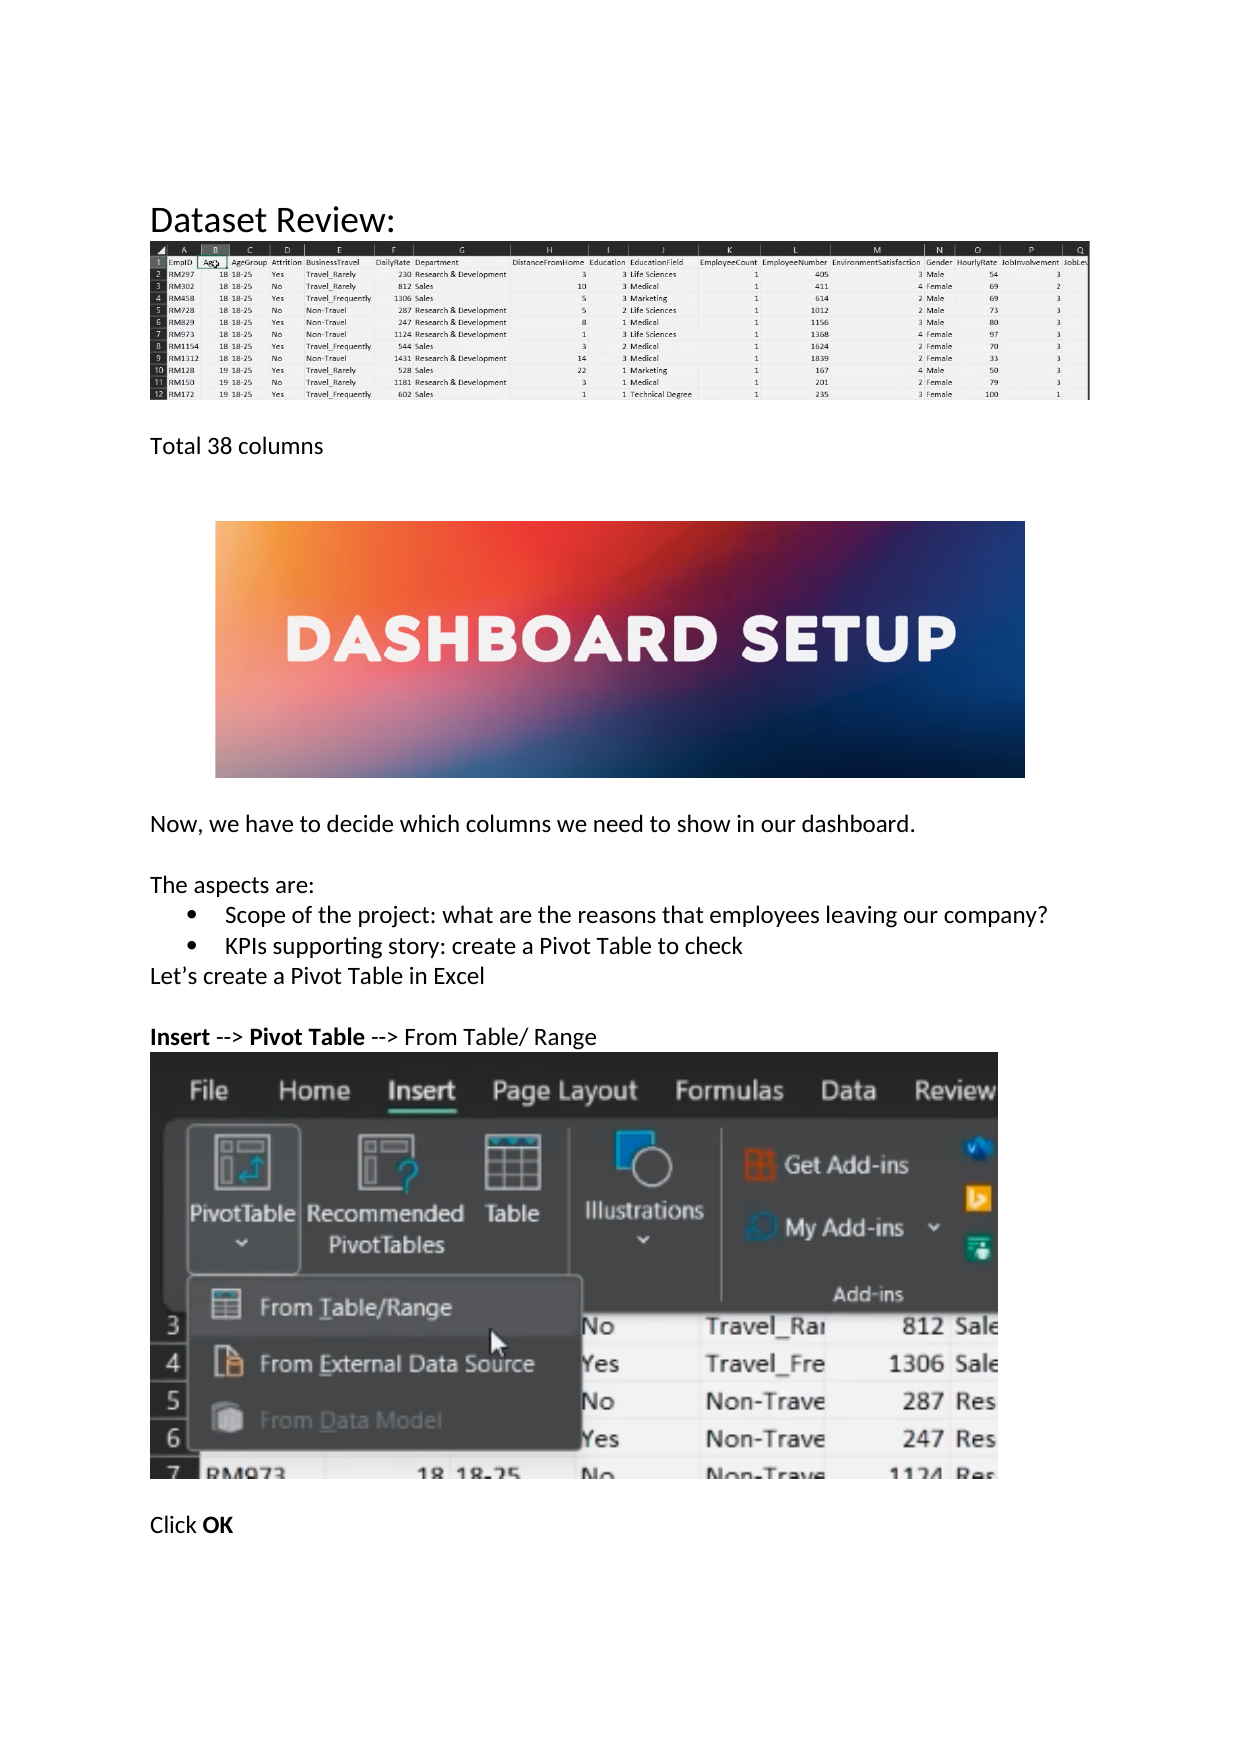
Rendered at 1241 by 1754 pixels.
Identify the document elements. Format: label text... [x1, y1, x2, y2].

list Scope of the project: what are the reasons that employees leaving our company? [187, 899, 1090, 930]
list KPIs supporting story: create a Pivot Table to check [187, 930, 1090, 960]
text Click OK [150, 1509, 1090, 1540]
text Now, we have to decide which columns we need to show in our dashboard. [150, 808, 1090, 838]
picture [150, 1052, 998, 1479]
text Dataset Review: [150, 196, 1090, 241]
text Insert --> Pivot Table --> From Table/ Range [150, 1021, 1090, 1052]
picture [215, 521, 1025, 778]
text Let’s create a Pivot Table in Excel [150, 960, 1090, 991]
picture [150, 241, 1090, 400]
text Total 38 columns [150, 430, 1090, 460]
text The aspects are: [150, 869, 1090, 899]
